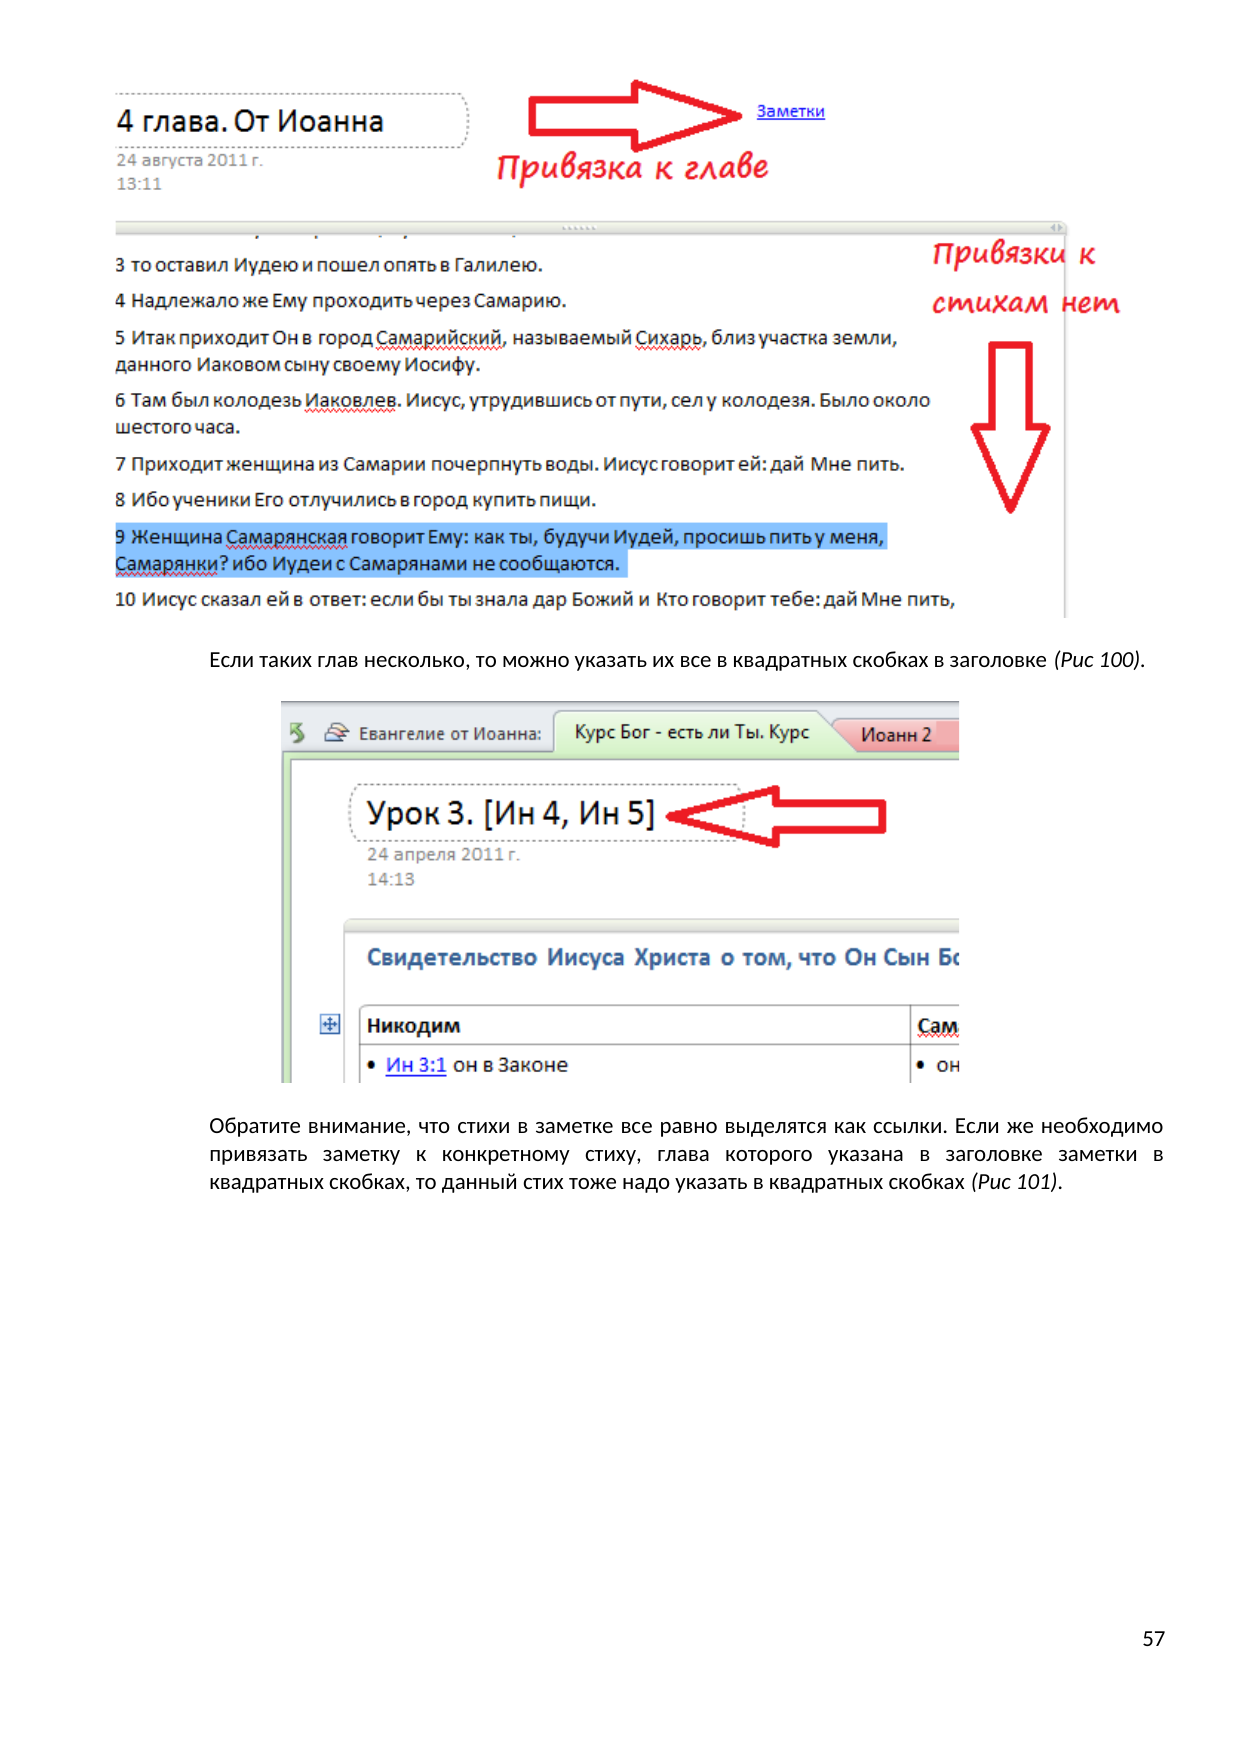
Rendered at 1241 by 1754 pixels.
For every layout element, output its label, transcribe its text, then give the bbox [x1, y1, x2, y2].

picture [115, 75, 1125, 618]
picture [281, 701, 960, 1083]
list Обратите внимание, что стихи в заметке все равно выделятся как ссылки. Если же необходимо привязать заметку к конкретному стиху, глава которого указана в заголовке заметки в квадратных скобках, то данный стих тоже надо указать в квадратных скобках (Рис 101). [209, 1111, 1165, 1195]
list Если таких глав несколько, то можно указать их все в квадратных скобках в заголовке (Рис 100). [209, 645, 1165, 673]
